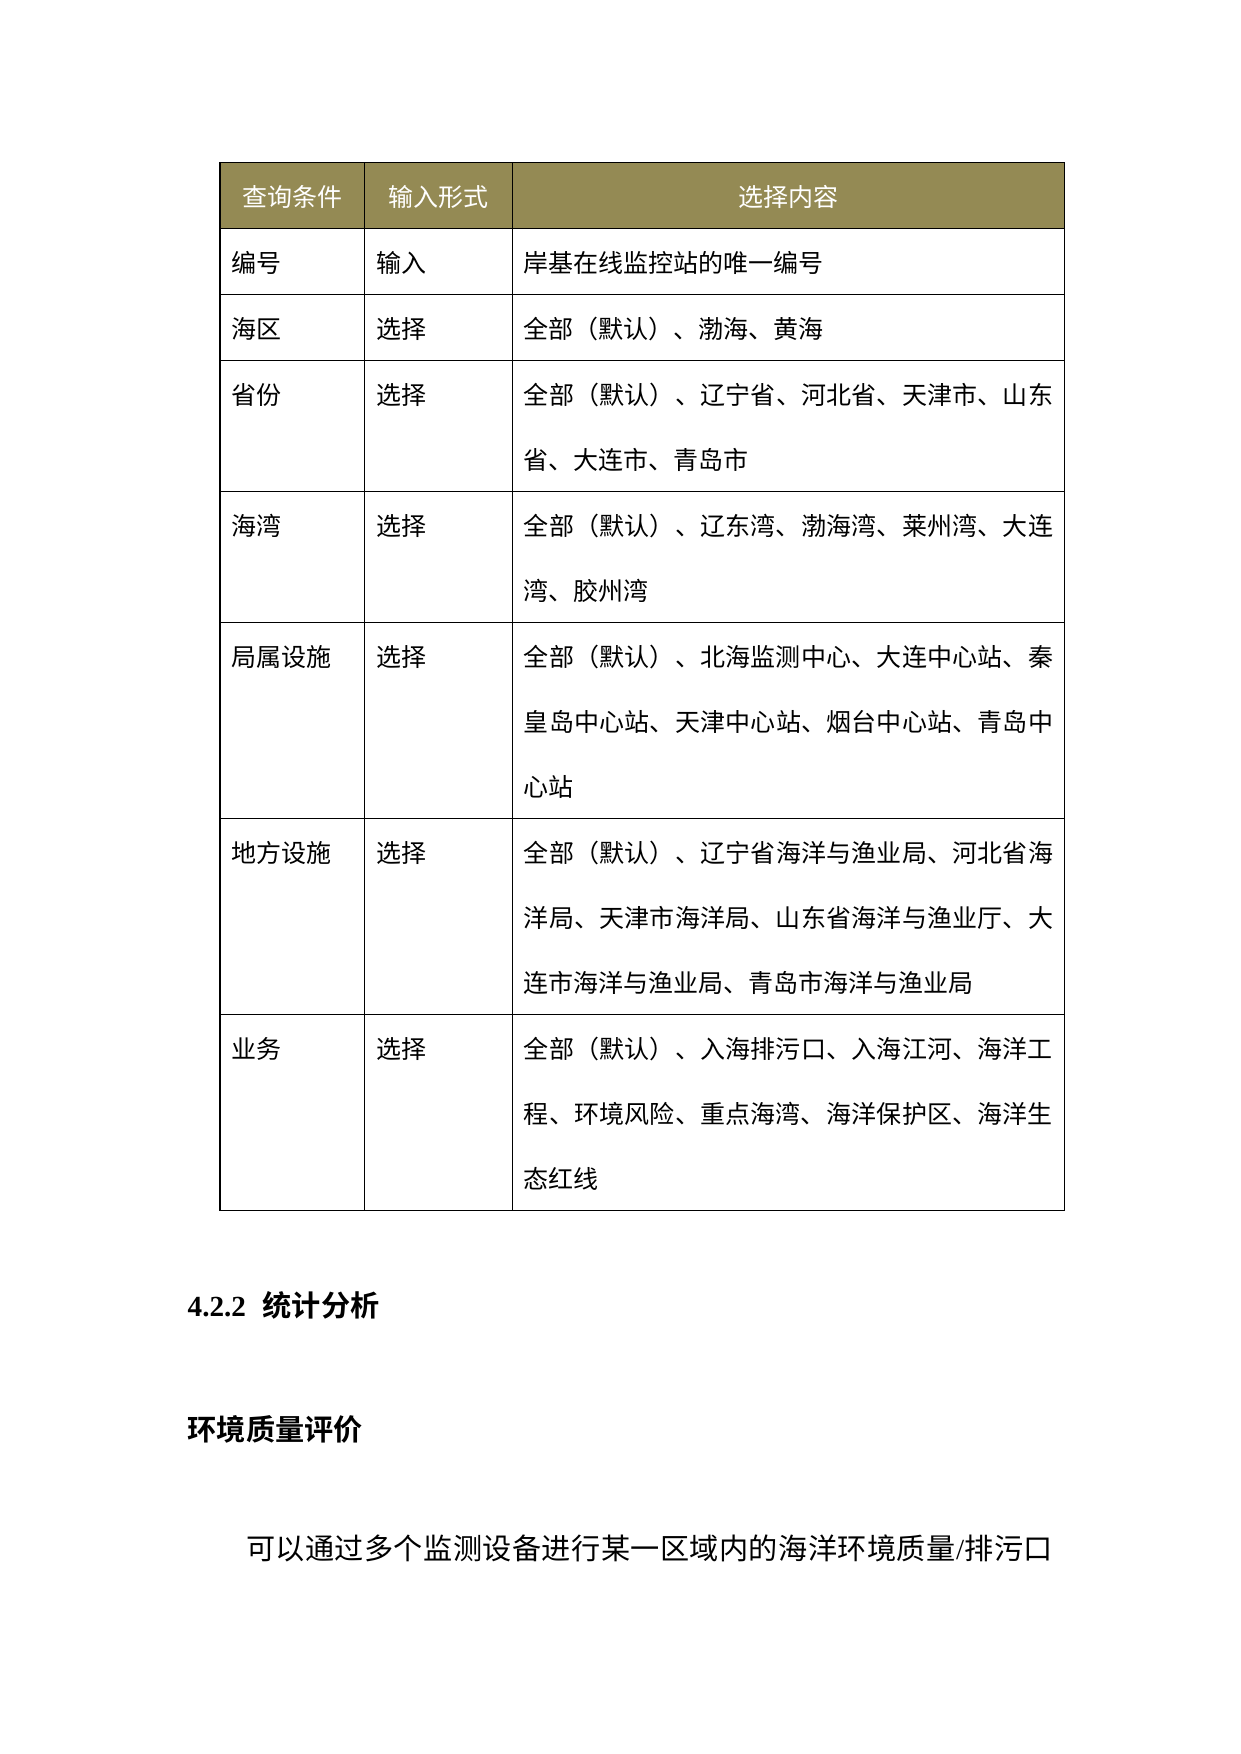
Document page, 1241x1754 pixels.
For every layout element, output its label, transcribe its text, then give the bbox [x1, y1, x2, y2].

table_cell 全部（默认）、渤海、黄海 [513, 295, 1064, 360]
table_cell 全部（默认）、北海监测中心、大连中心站、秦皇岛中心站、天津中心站、烟台中心站、青岛中心站 [513, 623, 1064, 818]
table_cell 选择 [365, 295, 512, 360]
table_cell 全部（默认）、辽东湾、渤海湾、莱州湾、大连湾、胶州湾 [513, 492, 1064, 622]
table_cell 选择 [365, 1015, 512, 1210]
table_cell 选择 [365, 819, 512, 1014]
table_cell 海区 [221, 295, 364, 360]
table_cell 选择 [365, 623, 512, 818]
table_cell 海湾 [221, 492, 364, 622]
subtitle 统计分析 [187, 1271, 1053, 1336]
table_cell 地方设施 [221, 819, 364, 1014]
table_cell 全部（默认）、辽宁省海洋与渔业局、河北省海洋局、天津市海洋局、山东省海洋与渔业厅、大连市海洋与渔业局、青岛市海洋与渔业局 [513, 819, 1064, 1014]
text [187, 1514, 1053, 1579]
table_cell 省份 [221, 361, 364, 491]
table_cell 全部（默认）、辽宁省、河北省、天津市、山东省、大连市、青岛市 [513, 361, 1064, 491]
subtitle 环境质量评价 [187, 1396, 1053, 1461]
table_cell 编号 [221, 229, 364, 294]
table_header 输入形式 [365, 163, 512, 228]
table_header 查询条件 [221, 163, 364, 228]
table_cell 全部（默认）、入海排污口、入海江河、海洋工程、环境风险、重点海湾、海洋保护区、海洋生态红线 [513, 1015, 1064, 1210]
table_header 选择内容 [513, 163, 1064, 228]
table_cell 输入 [365, 229, 512, 294]
table_cell 业务 [221, 1015, 364, 1210]
table_cell 选择 [365, 492, 512, 622]
table_cell 岸基在线监控站的唯一编号 [513, 229, 1064, 294]
table_cell 选择 [365, 361, 512, 491]
table_cell 局属设施 [221, 623, 364, 818]
